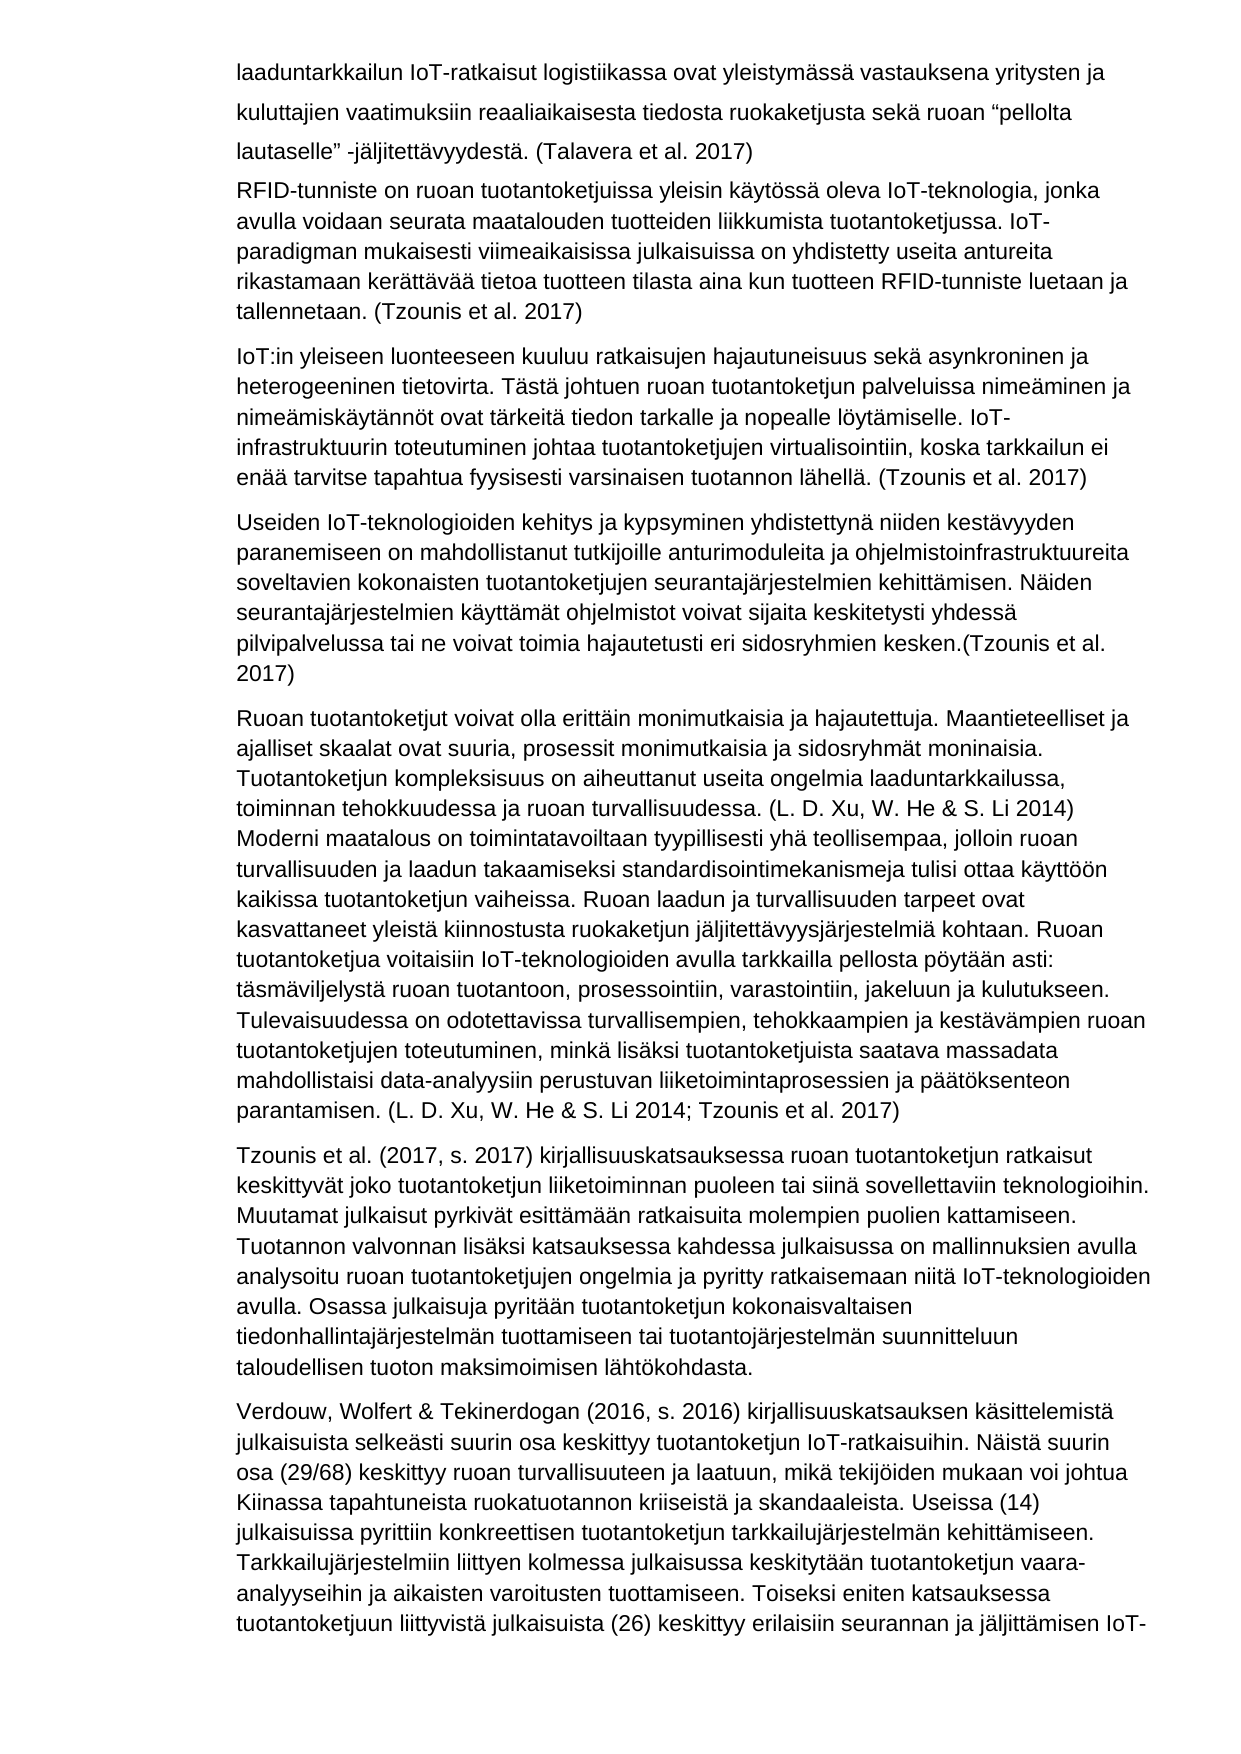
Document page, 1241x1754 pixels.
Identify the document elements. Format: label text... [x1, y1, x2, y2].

text Ruoan tuotantoketjut voivat olla erittäin monimutkaisia ja hajautettuja. Maantieteelliset ja ajalliset skaalat ovat suuria, prosessit monimutkaisia ja sidosryhmät moninaisia. Tuotantoketjun kompleksisuus on aiheuttanut useita ongelmia laaduntarkkailussa, toiminnan tehokkuudessa ja ruoan turvallisuudessa. (L. D. Xu, W. He & S. Li 2014) Moderni maatalous on toimintatavoiltaan tyypillisesti yhä teollisempaa, jolloin ruoan turvallisuuden ja laadun takaamiseksi standardisointimekanismeja tulisi ottaa käyttöön kaikissa tuotantoketjun vaiheissa. Ruoan laadun ja turvallisuuden tarpeet ovat kasvattaneet yleistä kiinnostusta ruokaketjun jäljitettävyysjärjestelmiä kohtaan. Ruoan tuotantoketjua voitaisiin IoT-teknologioiden avulla tarkkailla pellosta pöytään asti: täsmäviljelystä ruoan tuotantoon, prosessointiin, varastointiin, jakeluun ja kulutukseen. Tulevaisuudessa on odotettavissa turvallisempien, tehokkaampien ja kestävämpien ruoan tuotantoketjujen toteutuminen, minkä lisäksi tuotantoketjuista saatava massadata mahdollistaisi data-analyysiin perustuvan liiketoimintaprosessien ja päätöksenteon parantamisen. (L. D. Xu, W. He & S. Li 2014; Tzounis et al. 2017) [236, 704, 1152, 1124]
text IoT:in yleiseen luonteeseen kuuluu ratkaisujen hajautuneisuus sekä asynkroninen ja heterogeeninen tietovirta. Tästä johtuen ruoan tuotantoketjun palveluissa nimeäminen ja nimeämiskäytännöt ovat tärkeitä tiedon tarkalle ja nopealle löytämiselle. IoT-infrastruktuurin toteutuminen johtaa tuotantoketjujen virtualisointiin, koska tarkkailun ei enää tarvitse tapahtua fyysisesti varsinaisen tuotannon lähellä. (Tzounis et al. 2017) [236, 343, 1152, 490]
text Tzounis et al. (2017, s. 2017) kirjallisuuskatsauksessa ruoan tuotantoketjun ratkaisut keskittyvät joko tuotantoketjun liiketoiminnan puoleen tai siinä sovellettaviin teknologioihin. Muutamat julkaisut pyrkivät esittämään ratkaisuita molempien puolien kattamiseen. Tuotannon valvonnan lisäksi katsauksessa kahdessa julkaisussa on mallinnuksien avulla analysoitu ruoan tuotantoketjujen ongelmia ja pyritty ratkaisemaan niitä IoT-teknologioiden avulla. Osassa julkaisuja pyritään tuotantoketjun kokonaisvaltaisen tiedonhallintajärjestelmän tuottamiseen tai tuotantojärjestelmän suunnitteluun taloudellisen tuoton maksimoimisen lähtökohdasta. [236, 1142, 1152, 1380]
text RFID-tunniste on ruoan tuotantoketjuissa yleisin käytössä oleva IoT-teknologia, jonka avulla voidaan seurata maatalouden tuotteiden liikkumista tuotantoketjussa. IoT-paradigman mukaisesti viimeaikaisissa julkaisuissa on yhdistetty useita antureita rikastamaan kerättävää tietoa tuotteen tilasta aina kun tuotteen RFID-tunniste luetaan ja tallennetaan. (Tzounis et al. 2017) [236, 177, 1152, 325]
text Useiden IoT-teknologioiden kehitys ja kypsyminen yhdistettynä niiden kestävyyden paranemiseen on mahdollistanut tutkijoille anturimoduleita ja ohjelmistoinfrastruktuureita soveltavien kokonaisten tuotantoketjujen seurantajärjestelmien kehittämisen. Näiden seurantajärjestelmien käyttämät ohjelmistot voivat sijaita keskitetysti yhdessä pilvipalvelussa tai ne voivat toimia hajautetusti eri sidosryhmien kesken.(Tzounis et al. 2017) [236, 509, 1152, 686]
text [236, 1398, 1152, 1636]
